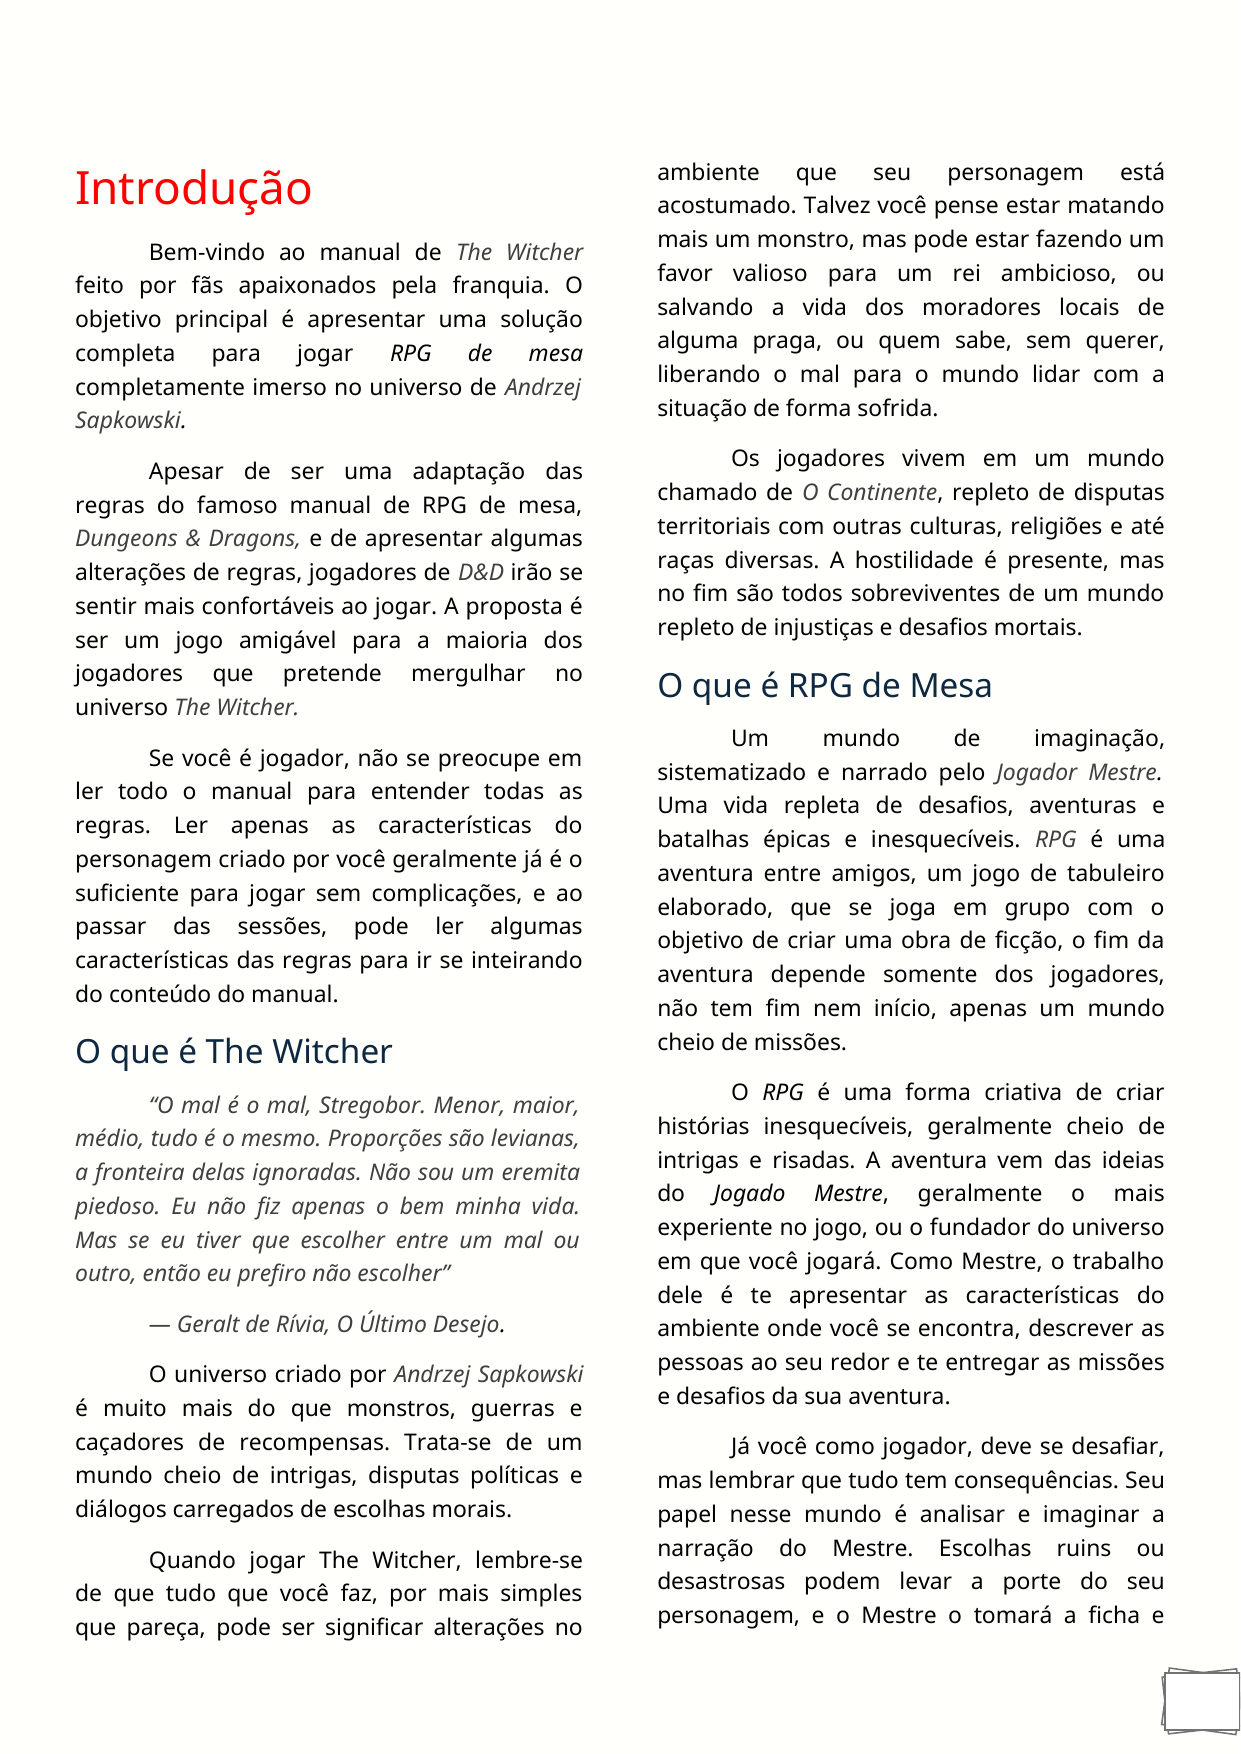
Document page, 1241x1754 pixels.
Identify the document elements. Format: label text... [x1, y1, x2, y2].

text “O mal é o mal, Stregobor. Menor, maior, médio, tudo é o mesmo. Proporções são levianas, a fronteira delas ignoradas. Não sou um eremita piedoso. Eu não fiz apenas o bem minha vida. Mas se eu tiver que escolher entre um mal ou outro, então eu prefiro não escolher” [75, 1089, 583, 1289]
text O universo criado por Andrzej Sapkowski é muito mais do que monstros, guerras e caçadores de recompensas. Trata-se de um mundo cheio de intrigas, disputas políticas e diálogos carregados de escolhas morais. [75, 1358, 583, 1524]
text Quando jogar The Witcher, lembre-se de que tudo que você faz, por mais simples que pareça, pode ser significar alterações no ambiente que seu personagem está acostumado. Talvez você pense estar matando mais um monstro, mas pode estar fazendo um favor valioso para um rei ambicioso, ou salvando a vida dos moradores locais de alguma praga, ou quem sabe, sem querer, liberando o mal para o mundo lidar com a situação de forma sofrida. [75, 1544, 583, 1642]
text Os jogadores vivem em um mundo chamado de O Continente, repleto de disputas territoriais com outras culturas, religiões e até raças diversas. A hostilidade é presente, mas no fim são todos sobreviventes de um mundo repleto de injustiças e desafios mortais. [657, 442, 1165, 642]
text Quando jogar The Witcher, lembre-se de que tudo que você faz, por mais simples que pareça, pode ser significar alterações no ambiente que seu personagem está acostumado. Talvez você pense estar matando mais um monstro, mas pode estar fazendo um favor valioso para um rei ambicioso, ou salvando a vida dos moradores locais de alguma praga, ou quem sabe, sem querer, liberando o mal para o mundo lidar com a situação de forma sofrida. [657, 156, 1165, 423]
text O RPG é uma forma criativa de criar histórias inesquecíveis, geralmente cheio de intrigas e risadas. A aventura vem das ideias do Jogado Mestre, geralmente o mais experiente no jogo, ou o fundador do universo em que você jogará. Como Mestre, o trabalho dele é te apresentar as características do ambiente onde você se encontra, descrever as pessoas ao seu redor e te entregar as missões e desafios da sua aventura. [657, 1076, 1165, 1411]
text Apesar de ser uma adaptação das regras do famoso manual de RPG de mesa, Dungeons & Dragons, e de apresentar algumas alterações de regras, jogadores de D&D irão se sentir mais confortáveis ao jogar. A proposta é ser um jogo amigável para a maioria dos jogadores que pretende mergulhar no universo The Witcher. [75, 455, 583, 722]
text — Geralt de Rívia, O Último Desejo. [75, 1308, 583, 1339]
text Bem-vindo ao manual de The Witcher feito por fãs apaixonados pela franquia. O objetivo principal é apresentar uma solução completa para jogar RPG de mesa completamente imerso no universo de Andrzej Sapkowski. [75, 236, 583, 436]
text Um mundo de imaginação, sistematizado e narrado pelo Jogador Mestre. Uma vida repleta de desafios, aventuras e batalhas épicas e inesquecíveis. RPG é uma aventura entre amigos, um jogo de tabuleiro elaborado, que se joga em grupo com o objetivo de criar uma obra de ficção, o fim da aventura depende somente dos jogadores, não tem fim nem início, apenas um mundo cheio de missões. [657, 722, 1165, 1057]
text Se você é jogador, não se preocupe em ler todo o manual para entender todas as regras. Ler apenas as características do personagem criado por você geralmente já é o suficiente para jogar sem complicações, e ao passar das sessões, pode ler algumas características das regras para ir se inteirando do conteúdo do manual. [75, 741, 583, 1009]
subtitle O que é The Witcher [75, 1028, 583, 1073]
text Introdução [75, 156, 583, 218]
subtitle O que é RPG de Mesa [657, 661, 1165, 707]
